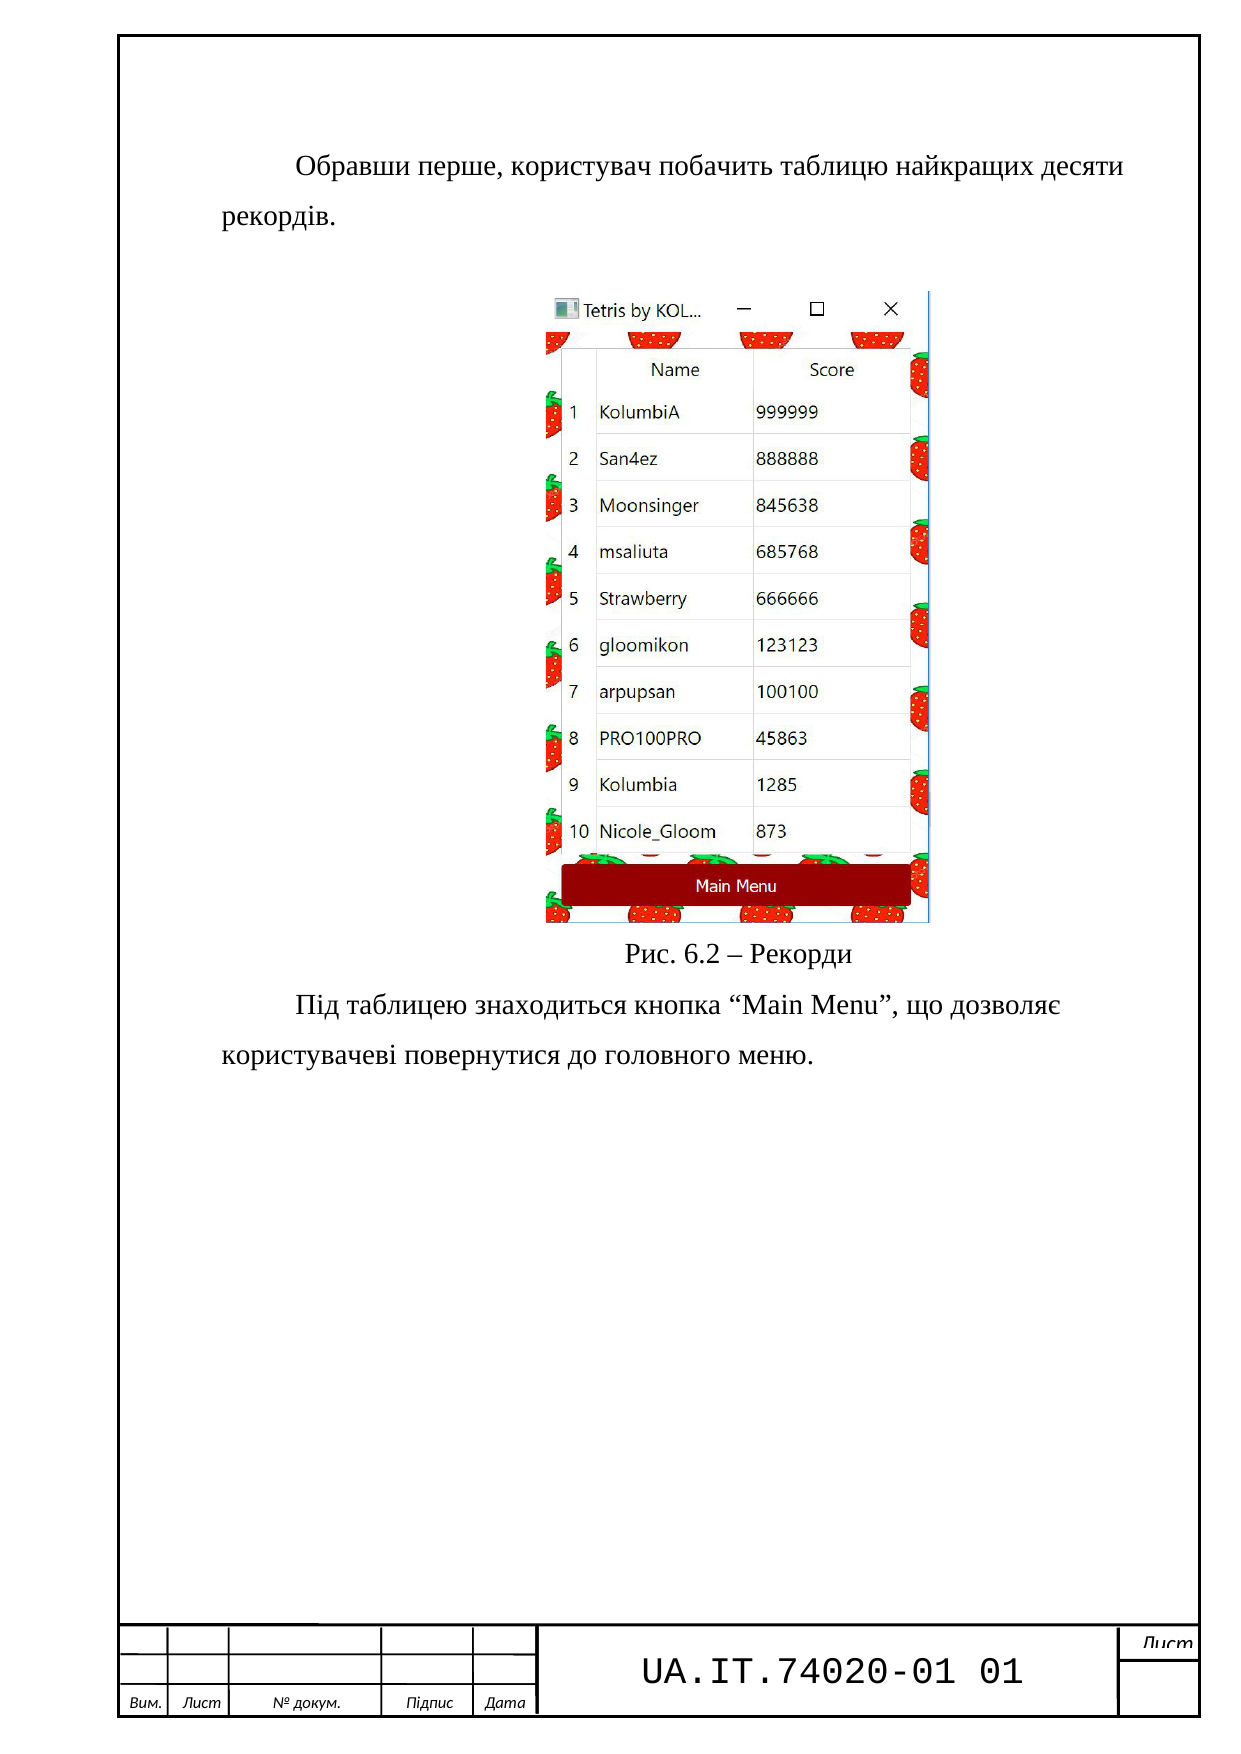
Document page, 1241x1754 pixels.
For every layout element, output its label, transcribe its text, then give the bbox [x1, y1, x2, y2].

picture [545, 291, 931, 923]
text Обравши перше, користувач побачить таблицю найкращих десяти рекордів. [221, 148, 1181, 232]
text Під таблицею знаходиться кнопка “Main Menu”, що дозволяє користувачеві повернутися до головного меню. [221, 987, 1181, 1071]
text Рис. 6.2 – Рекорди [221, 937, 1181, 970]
